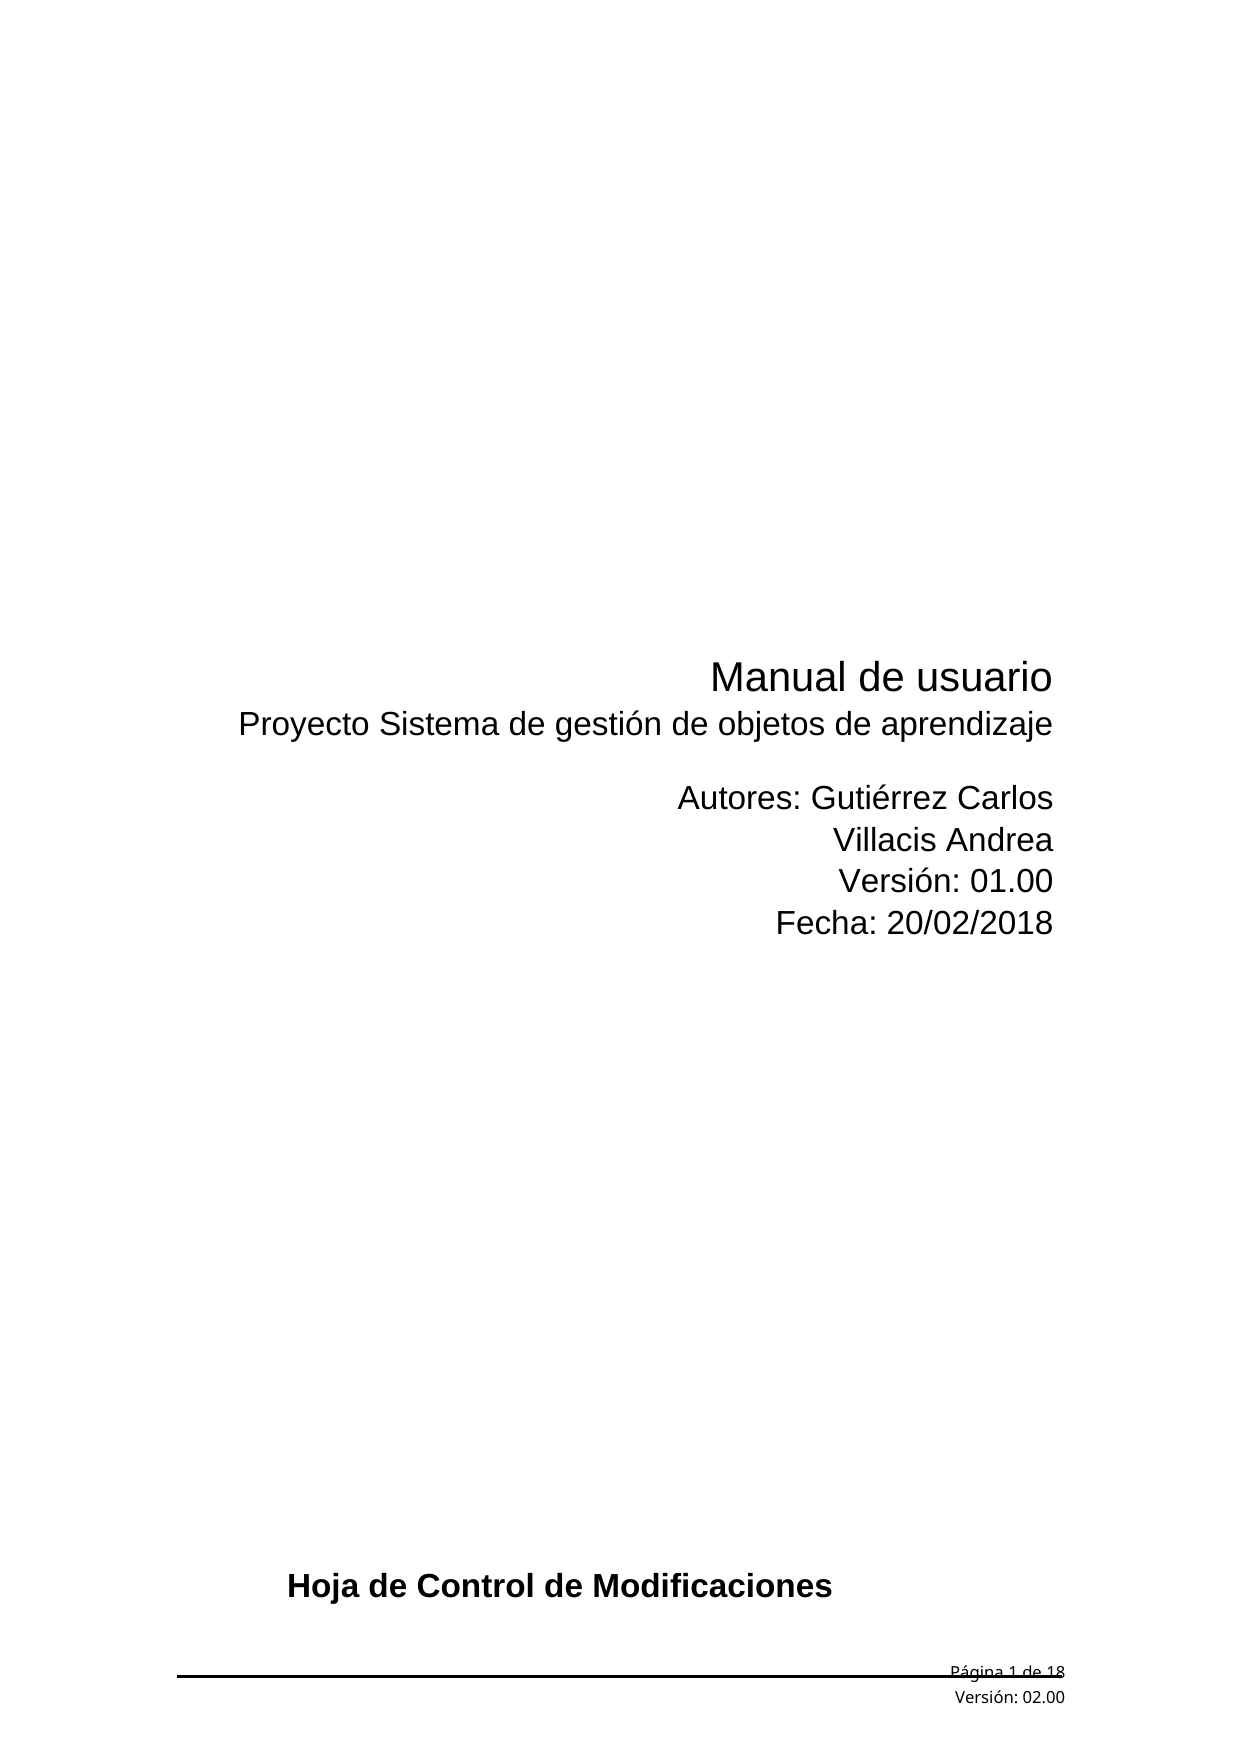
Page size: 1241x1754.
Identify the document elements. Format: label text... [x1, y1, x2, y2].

text Versión: 01.00 [177, 861, 1053, 900]
text Hoja de Control de Modificaciones [177, 1566, 833, 1605]
text Proyecto Sistema de gestión de objetos de aprendizaje [177, 704, 1053, 742]
text Fecha: 20/02/2018 [177, 903, 1053, 941]
text Autores: Gutiérrez Carlos [177, 778, 1053, 817]
text Villacis Andrea [177, 820, 1053, 858]
text Manual de usuario [177, 652, 1053, 700]
